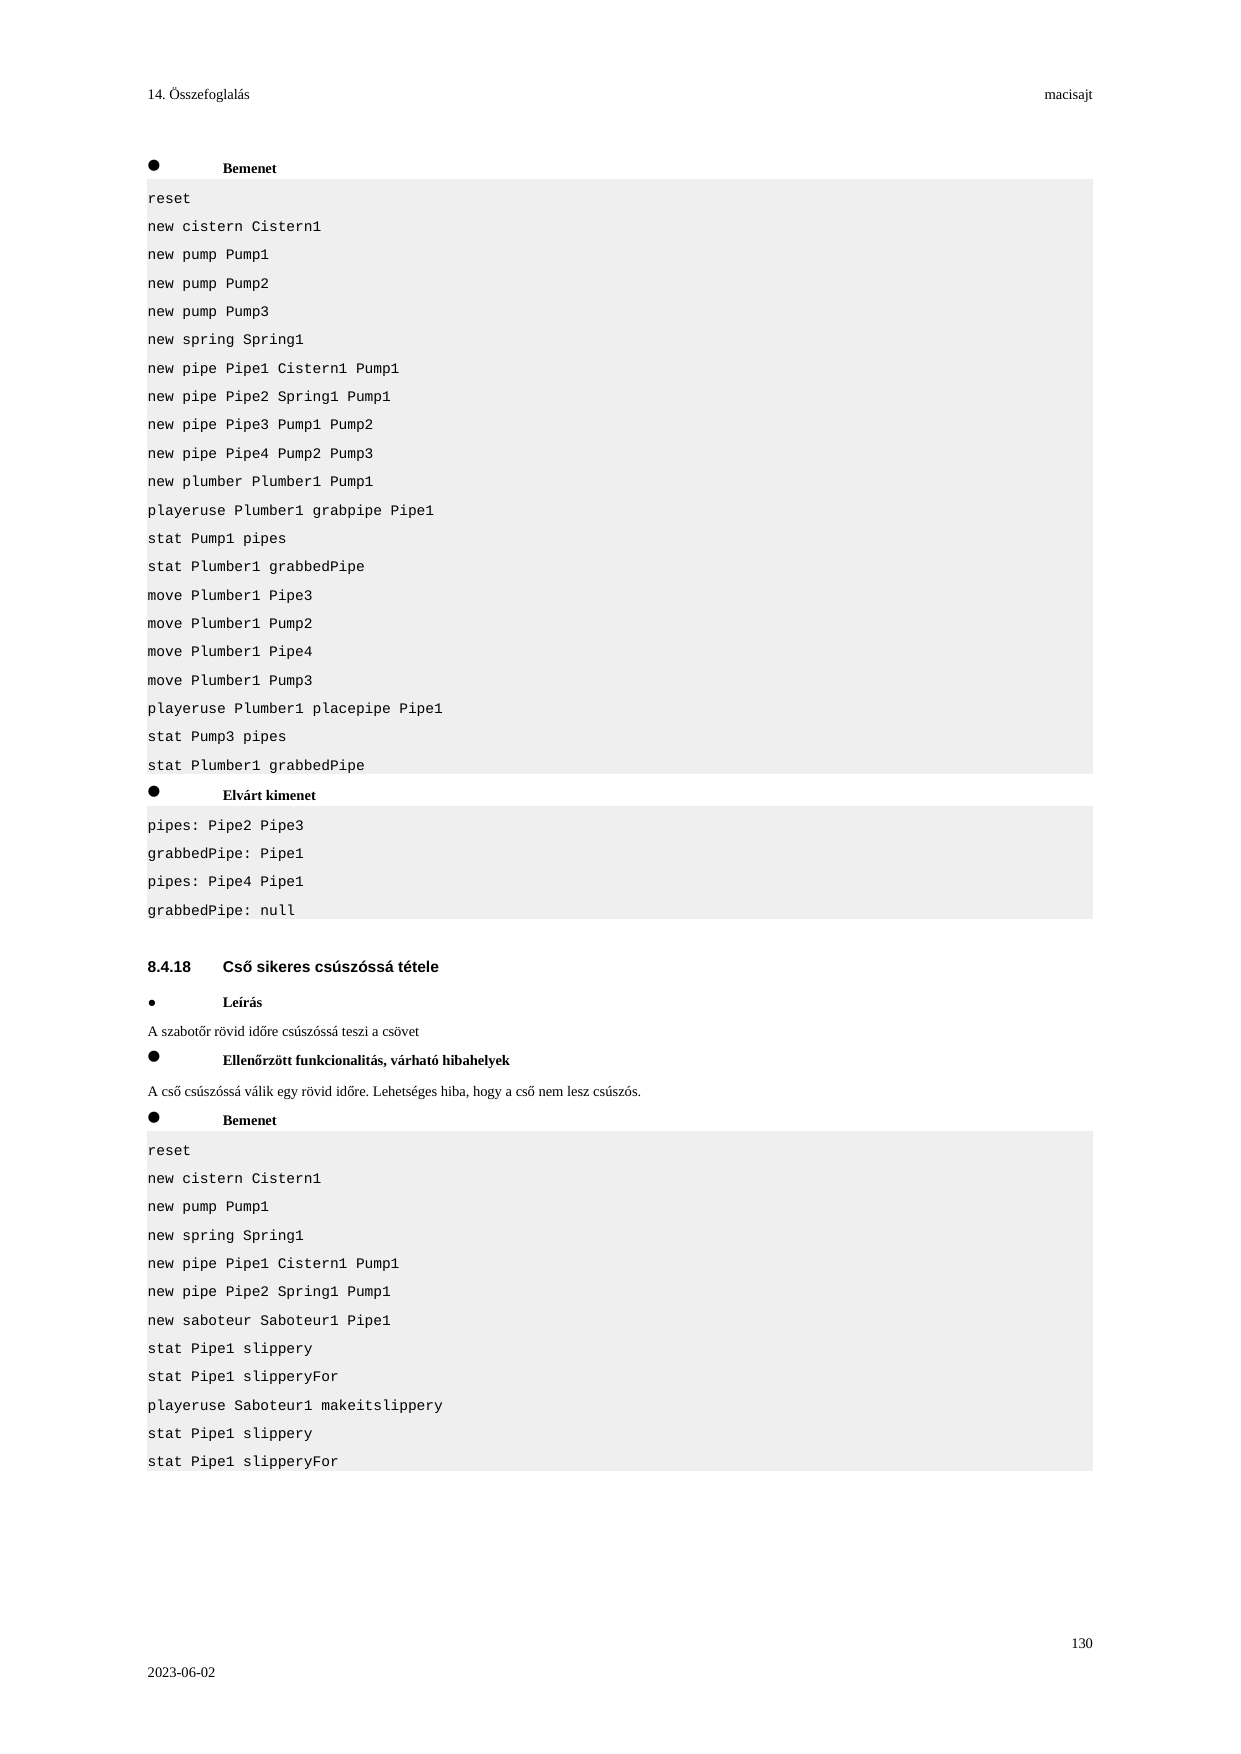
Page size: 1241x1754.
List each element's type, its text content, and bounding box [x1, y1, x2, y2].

text stat Plumber1 grabbedPipe [147, 746, 1093, 774]
list Elvárt kimenet [147, 774, 1093, 806]
text move Plumber1 Pump3 [147, 661, 1093, 689]
text new pipe Pipe1 Cistern1 Pump1 [147, 349, 1093, 377]
text new pipe Pipe2 Spring1 Pump1 [147, 1273, 1093, 1301]
text grabbedPipe: null [147, 891, 1093, 919]
text pipes: Pipe4 Pipe1 [147, 863, 1093, 891]
text playeruse Plumber1 grabpipe Pipe1 [147, 491, 1093, 519]
text move Plumber1 Pipe3 [147, 576, 1093, 604]
text new spring Spring1 [147, 1216, 1093, 1244]
text new pipe Pipe3 Pump1 Pump2 [147, 406, 1093, 434]
text stat Pipe1 slippery [147, 1329, 1093, 1358]
list Leírás [147, 982, 1093, 1011]
text new pipe Pipe2 Spring1 Pump1 [147, 377, 1093, 406]
text new pipe Pipe1 Cistern1 Pump1 [147, 1244, 1093, 1273]
text A szabotőr rövid időre csúszóssá teszi a csövet [147, 1011, 1093, 1039]
text new pump Pump2 [147, 264, 1093, 292]
text A cső csúszóssá válik egy rövid időre. Lehetséges hiba, hogy a cső nem lesz csúszós. [147, 1071, 1093, 1099]
text new pump Pump1 [147, 236, 1093, 264]
text new pipe Pipe4 Pump2 Pump3 [147, 434, 1093, 462]
text stat Pipe1 slipperyFor [147, 1358, 1093, 1386]
text playeruse Saboteur1 makeitslippery [147, 1386, 1093, 1414]
text stat Pump3 pipes [147, 718, 1093, 746]
text new spring Spring1 [147, 321, 1093, 349]
text new saboteur Saboteur1 Pipe1 [147, 1301, 1093, 1329]
text new cistern Cistern1 [147, 1159, 1093, 1188]
text new pump Pump3 [147, 292, 1093, 321]
text new pump Pump1 [147, 1188, 1093, 1216]
list Bemenet [147, 1099, 1093, 1131]
text reset [147, 1131, 1093, 1159]
list Bemenet [147, 148, 1093, 179]
text reset [147, 179, 1093, 207]
text stat Pump1 pipes [147, 519, 1093, 548]
text new plumber Plumber1 Pump1 [147, 462, 1093, 491]
text stat Pipe1 slipperyFor [147, 1443, 1093, 1471]
text playeruse Plumber1 placepipe Pipe1 [147, 689, 1093, 718]
text new cistern Cistern1 [147, 207, 1093, 236]
text pipes: Pipe2 Pipe3 [147, 806, 1093, 834]
subtitle Cső sikeres csúszóssá tétele [147, 944, 1093, 976]
text grabbedPipe: Pipe1 [147, 834, 1093, 863]
list Ellenőrzött funkcionalitás, várható hibahelyek [147, 1039, 1093, 1071]
text stat Pipe1 slippery [147, 1414, 1093, 1443]
text move Plumber1 Pipe4 [147, 633, 1093, 661]
text move Plumber1 Pump2 [147, 604, 1093, 633]
text stat Plumber1 grabbedPipe [147, 548, 1093, 576]
